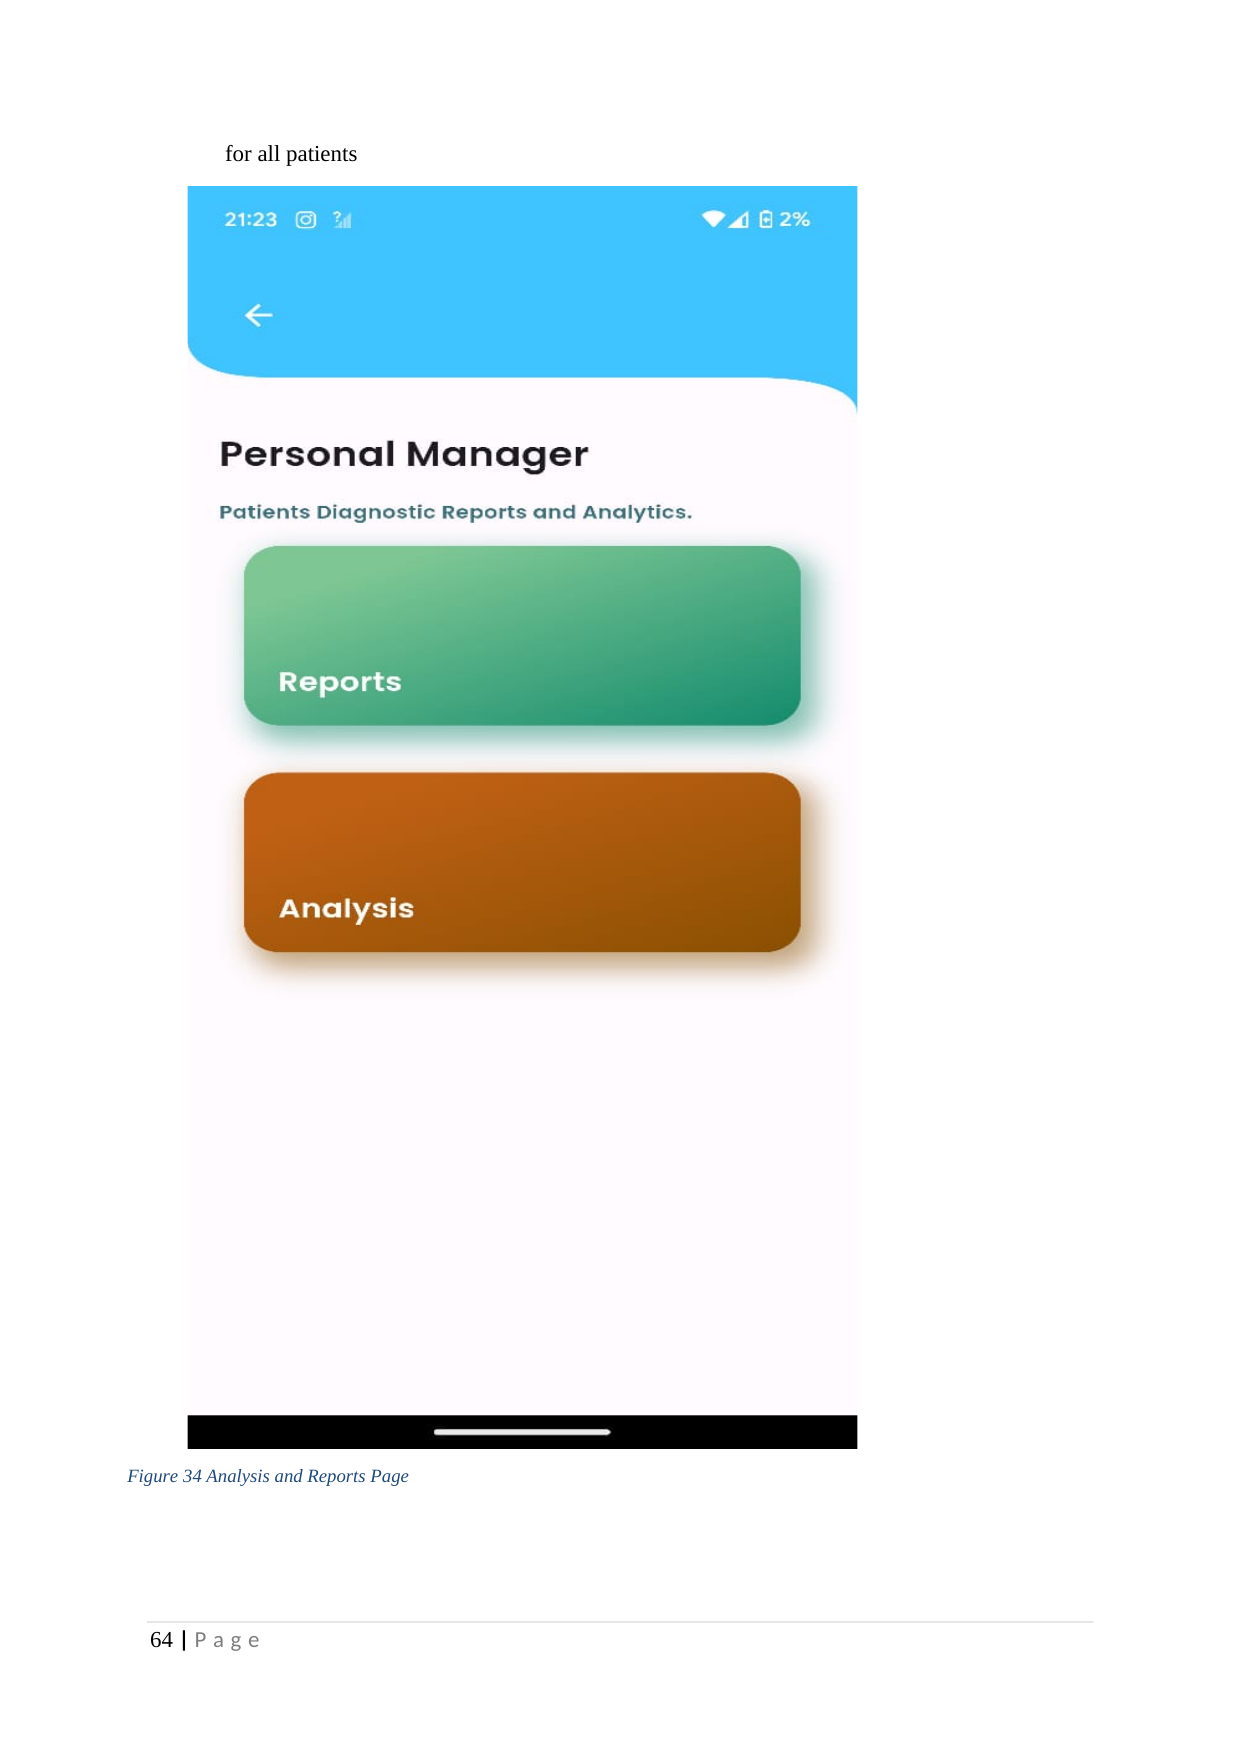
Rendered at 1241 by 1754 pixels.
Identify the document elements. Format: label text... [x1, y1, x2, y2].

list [187, 139, 1071, 166]
text Figure 34 Analysis and Reports Page [127, 1464, 1071, 1486]
picture [187, 186, 858, 1449]
